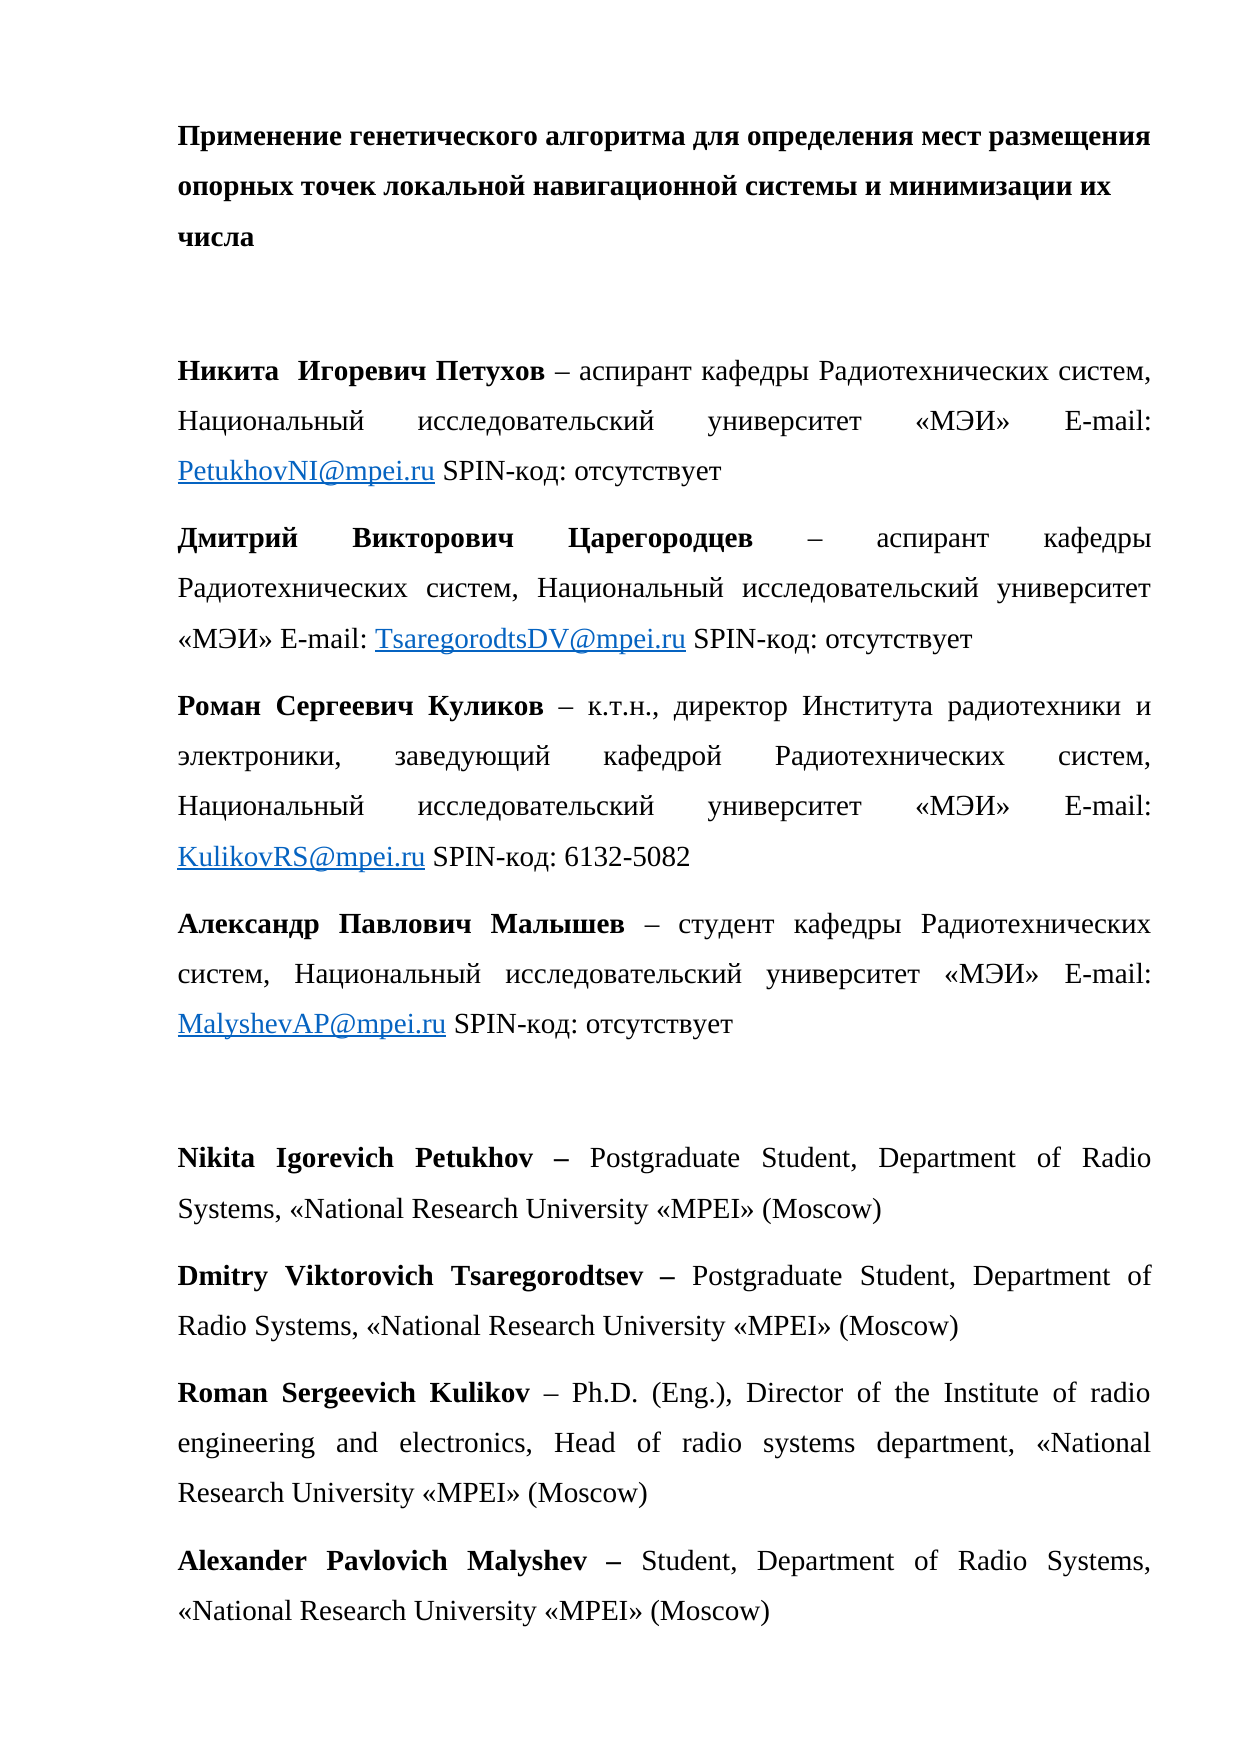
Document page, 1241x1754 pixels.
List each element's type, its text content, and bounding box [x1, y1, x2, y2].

text Роман Сергеевич Куликов – к.т.н., директор Института радиотехники и электроники, заведующий кафедрой Радиотехнических систем, Национальный исследовательский университет «МЭИ» E-mail: KulikovRS@mpei.ru SPIN-код: 6132-5082 [177, 688, 1152, 872]
text Nikita Igorevich Petukhov – Postgraduate Student, Department of Radio Systems, «National Research University «MPEI» (Moscow) [177, 1140, 1152, 1224]
text Dmitry Viktorovich Tsaregorodtsev – Postgraduate Student, Department of Radio Systems, «National Research University «MPEI» (Moscow) [177, 1258, 1152, 1342]
text Александр Павлович Малышев – студент кафедры Радиотехнических систем, Национальный исследовательский университет «МЭИ» E-mail: MalyshevAP@mpei.ru SPIN-код: отсутствует [177, 906, 1152, 1040]
text Дмитрий Викторович Царегородцев – аспирант кафедры Радиотехнических систем, Национальный исследовательский университет «МЭИ» E-mail: TsaregorodtsDV@mpei.ru SPIN-код: отсутствует [177, 520, 1152, 654]
text Применение генетического алгоритма для определения мест размещения опорных точек локальной навигационной системы и минимизации их числа [177, 118, 1152, 252]
text Alexander Pavlovich Malyshev – Student, Department of Radio Systems, «National Research University «MPEI» (Moscow) [177, 1543, 1152, 1626]
text Никита Игоревич Петухов – аспирант кафедры Радиотехнических систем, Национальный исследовательский университет «МЭИ» E-mail: PetukhovNI@mpei.ru SPIN-код: отсутствует [177, 353, 1152, 487]
text Roman Sergeevich Kulikov – Ph.D. (Eng.), Director of the Institute of radio engineering and electronics, Head of radio systems department, «National Research University «MPEI» (Moscow) [177, 1375, 1152, 1509]
